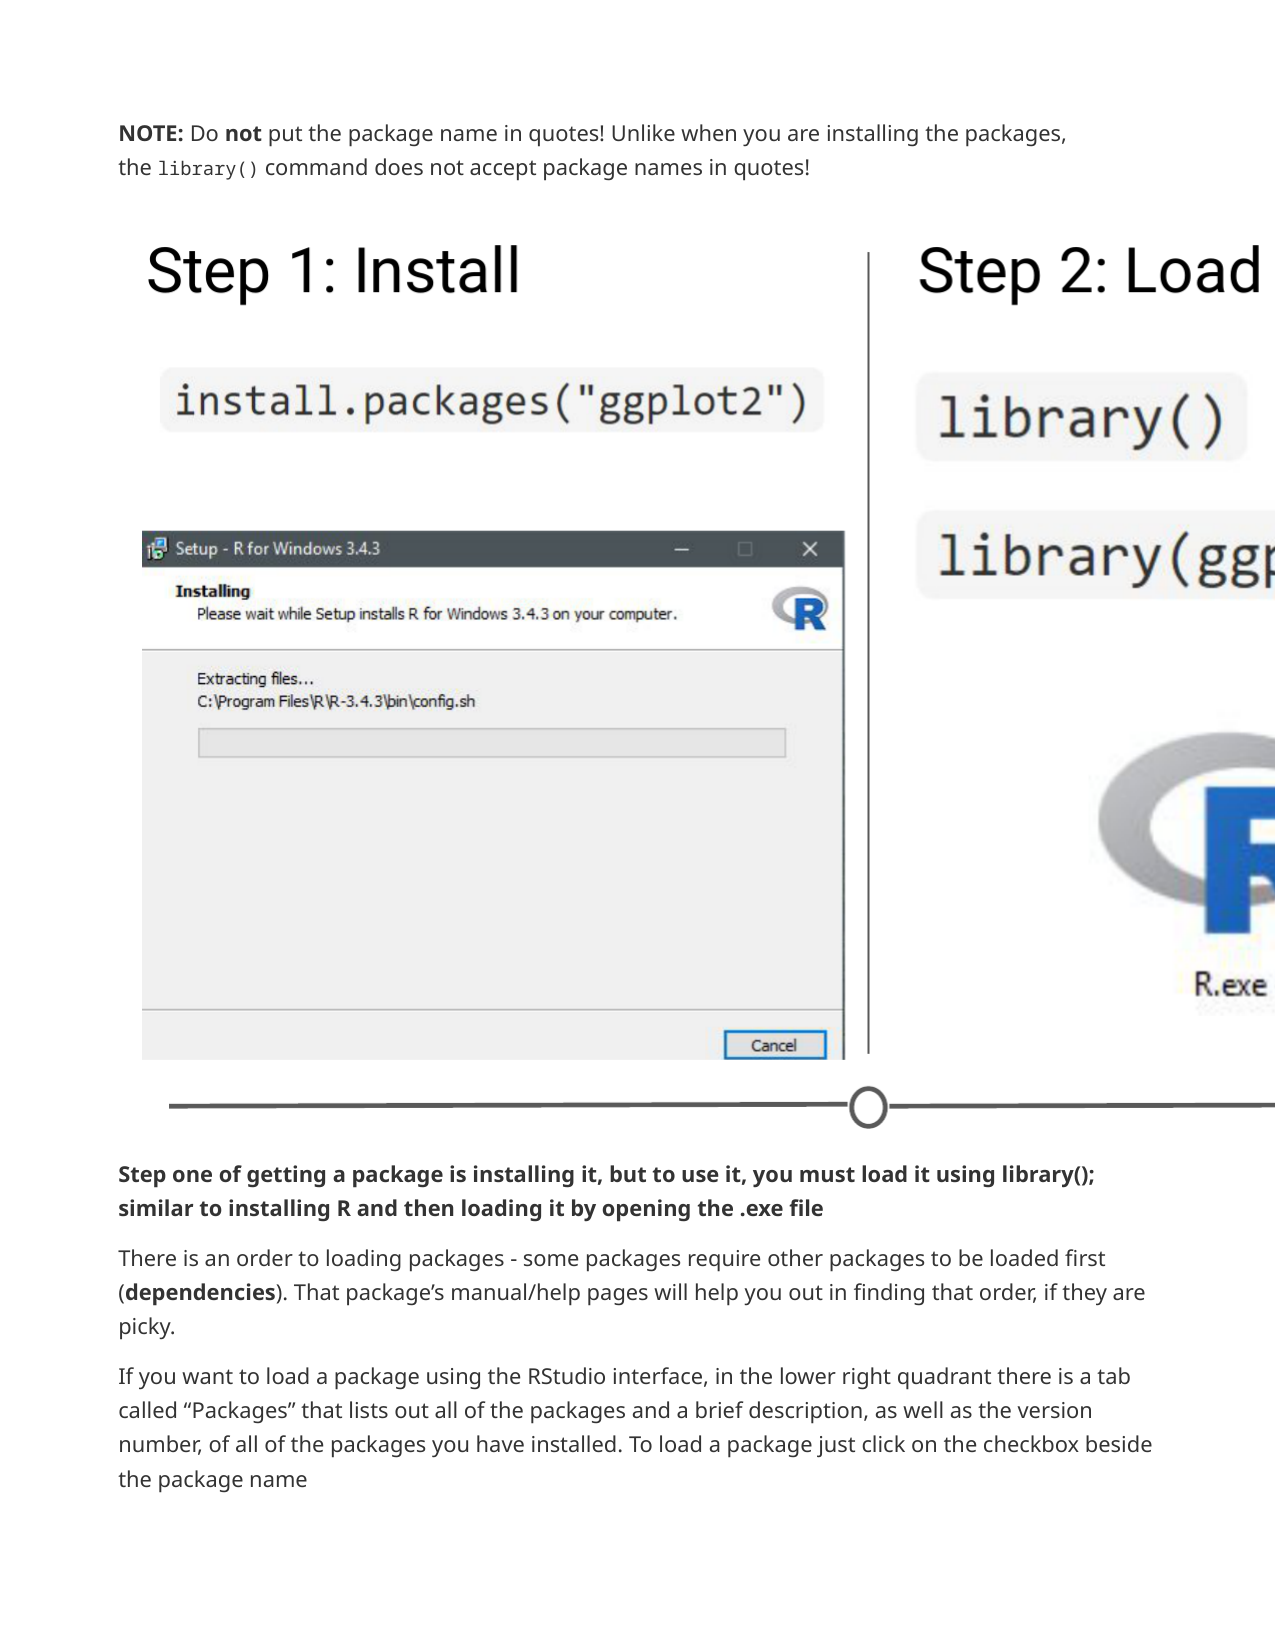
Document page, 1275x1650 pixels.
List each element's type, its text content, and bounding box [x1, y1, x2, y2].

picture [118, 202, 1275, 1141]
text There is an order to loading packages - some packages require other packages to be loaded first (dependencies). That package’s manual/help pages will help you out in finding that order, if they are picky. [118, 1243, 1157, 1341]
text NOTE: Do not put the package name in quotes! Unlike when you are installing the packages, the library() command does not accept package names in quotes! [118, 118, 1157, 182]
text Step one of getting a package is installing it, but to use it, you must load it using library(); similar to installing R and then loading it by opening the .exe file [118, 1159, 1157, 1223]
text If you want to load a package using the RStudio interface, in the lower right quadrant there is a tab called “Packages” that lists out all of the packages and a brief description, as well as the version number, of all of the packages you have installed. To load a package just click on the checkbox beside the package name [118, 1361, 1157, 1493]
